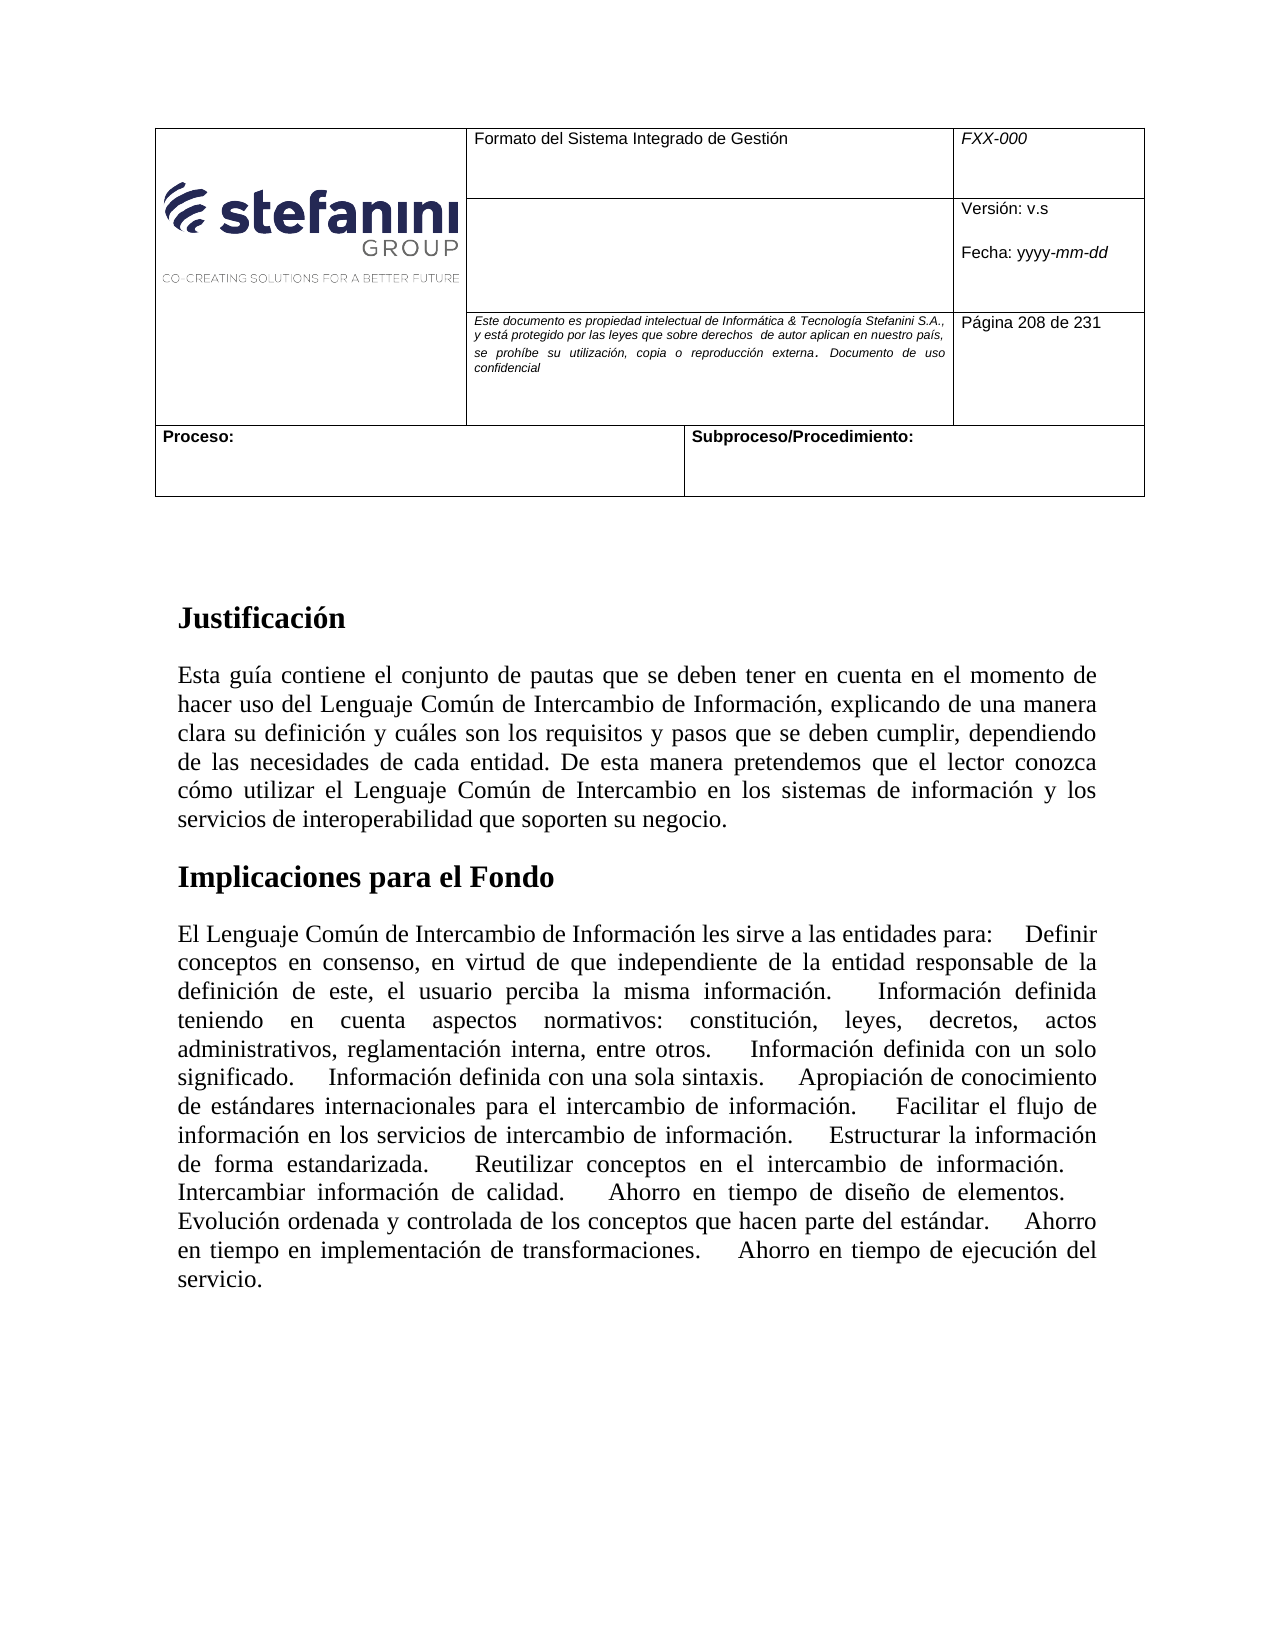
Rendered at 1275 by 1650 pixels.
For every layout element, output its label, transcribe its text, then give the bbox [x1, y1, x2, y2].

text Esta guía contiene el conjunto de pautas que se deben tener en cuenta en el momento de hacer uso del Lenguaje Común de Intercambio de Información, explicando de una manera clara su definición y cuáles son los requisitos y pasos que se deben cumplir, dependiendo de las necesidades de cada entidad. De esta manera pretendemos que el lector conozca cómo utilizar el Lenguaje Común de Intercambio en los sistemas de información y los servicios de interoperabilidad que soporten su negocio. [177, 660, 1098, 833]
text El Lenguaje Común de Intercambio de Información les sirve a las entidades para:  Definir conceptos en consenso, en virtud de que independiente de la entidad responsable de la definición de este, el usuario perciba la misma información.  Información definida teniendo en cuenta aspectos normativos: constitución, leyes, decretos, actos administrativos, reglamentación interna, entre otros.  Información definida con un solo significado.  Información definida con una sola sintaxis.  Apropiación de conocimiento de estándares internacionales para el intercambio de información.  Facilitar el flujo de información en los servicios de intercambio de información.  Estructurar la información de forma estandarizada.  Reutilizar conceptos en el intercambio de información.  Intercambiar información de calidad.  Ahorro en tiempo de diseño de elementos.  Evolución ordenada y controlada de los conceptos que hacen parte del estándar.  Ahorro en tiempo en implementación de transformaciones.  Ahorro en tiempo de ejecución del servicio. [177, 919, 1098, 1292]
subtitle Implicaciones para el Fondo [177, 858, 1098, 894]
picture [162, 182, 460, 286]
subtitle Justificación [177, 599, 1098, 635]
